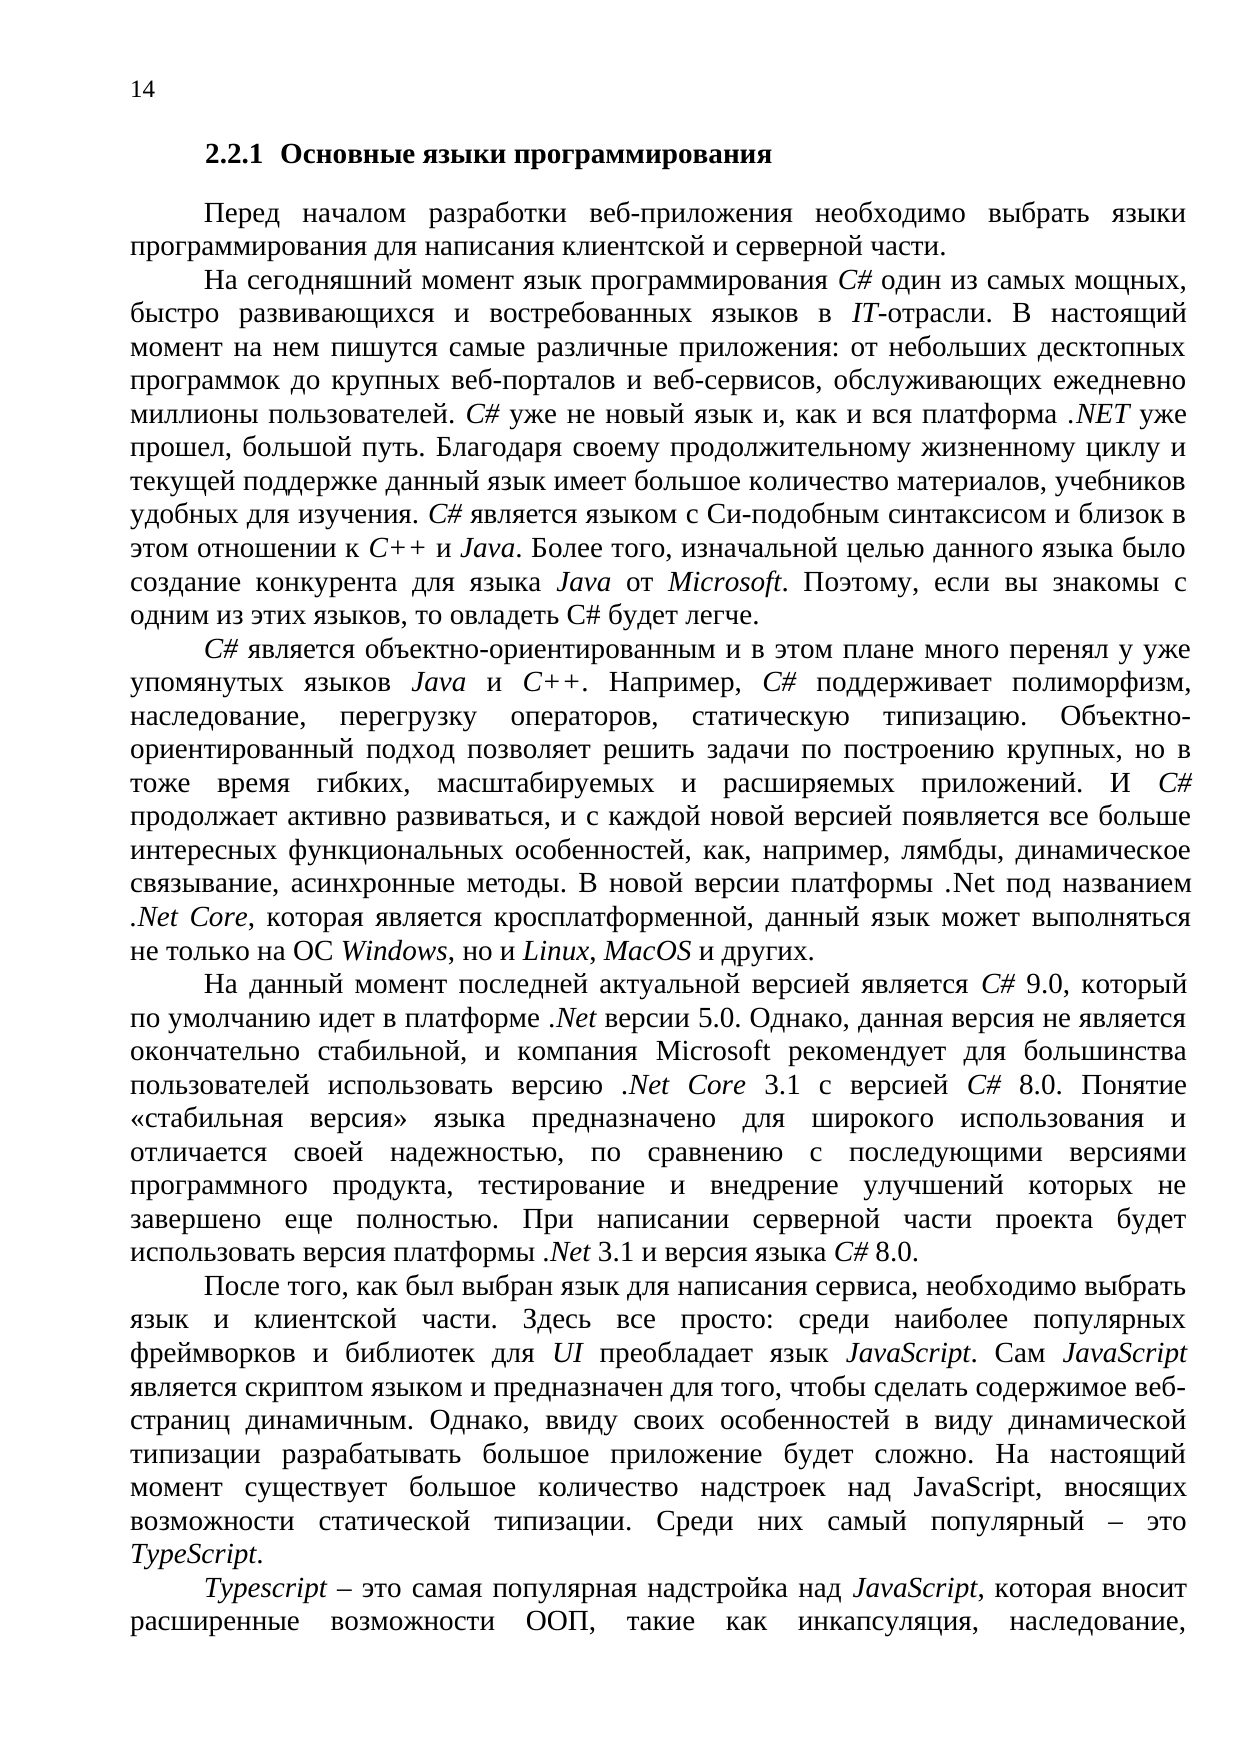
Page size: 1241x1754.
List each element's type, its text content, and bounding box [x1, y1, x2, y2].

text C# является объектно-ориентированным и в этом плане много перенял у уже упомянутых языков Java и С++. Например, C# поддерживает полиморфизм, наследование, перегрузку операторов, статическую типизацию. Объектно-ориентированный подход позволяет решить задачи по построению крупных, но в тоже время гибких, масштабируемых и расширяемых приложений. И C# продолжает активно развиваться, и с каждой новой версией появляется все больше интересных функциональных особенностей, как, например, лямбды, динамическое связывание, асинхронные методы. В новой версии платформы .Net под названием .Net Core, которая является кросплатформенной, данный язык может выполняться не только на ОС Windows, но и Linux, MacOS и других. [130, 631, 1192, 966]
list Основные языки программирования [205, 136, 1187, 170]
text Перед началом разработки веб-приложения необходимо выбрать языки программирования для написания клиентской и серверной части. [130, 195, 1187, 262]
text На данный момент последней актуальной версией является C# 9.0, который по умолчанию идет в платформе .Net версии 5.0. Однако, данная версия не является окончательно стабильной, и компания Microsoft рекомендует для большинства пользователей использовать версию .Net Core 3.1 с версией C# 8.0. Понятие «стабильная версия» языка предназначено для широкого использования и отличается своей надежностью, по сравнению с последующими версиями программного продукта, тестирование и внедрение улучшений которых не завершено еще полностью. При написании серверной части проекта будет использовать версия платформы .Net 3.1 и версия языка C# 8.0. [130, 966, 1187, 1268]
text На сегодняшний момент язык программирования C# один из самых мощных, быстро развивающихся и востребованных языков в IT-отрасли. В настоящий момент на нем пишутся самые различные приложения: от небольших десктопных программок до крупных веб-порталов и веб-сервисов, обслуживающих ежедневно миллионы пользователей. C# уже не новый язык и, как и вся платформа .NET уже прошел, большой путь. Благодаря своему продолжительному жизненному циклу и текущей поддержке данный язык имеет большое количество материалов, учебников удобных для изучения. C# является языком с Си-подобным синтаксисом и близок в этом отношении к C++ и Java. Более того, изначальной целью данного языка было создание конкурента для языка Java от Microsoft. Поэтому, если вы знакомы с одним из этих языков, то овладеть C# будет легче. [130, 262, 1187, 631]
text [130, 1570, 1187, 1637]
text После того, как был выбран язык для написания сервиса, необходимо выбрать язык и клиентской части. Здесь все просто: среди наиболее популярных фреймворков и библиотек для UI преобладает язык JavaScript. Сам JavaScript является скриптом языком и предназначен для того, чтобы сделать содержимое веб-страниц динамичным. Однако, ввиду своих особенностей в виду динамической типизации разрабатывать большое приложение будет сложно. На настоящий момент существует большое количество надстроек над JavaScript, вносящих возможности статической типизации. Среди них самый популярный – это TypeScript. [130, 1268, 1187, 1570]
